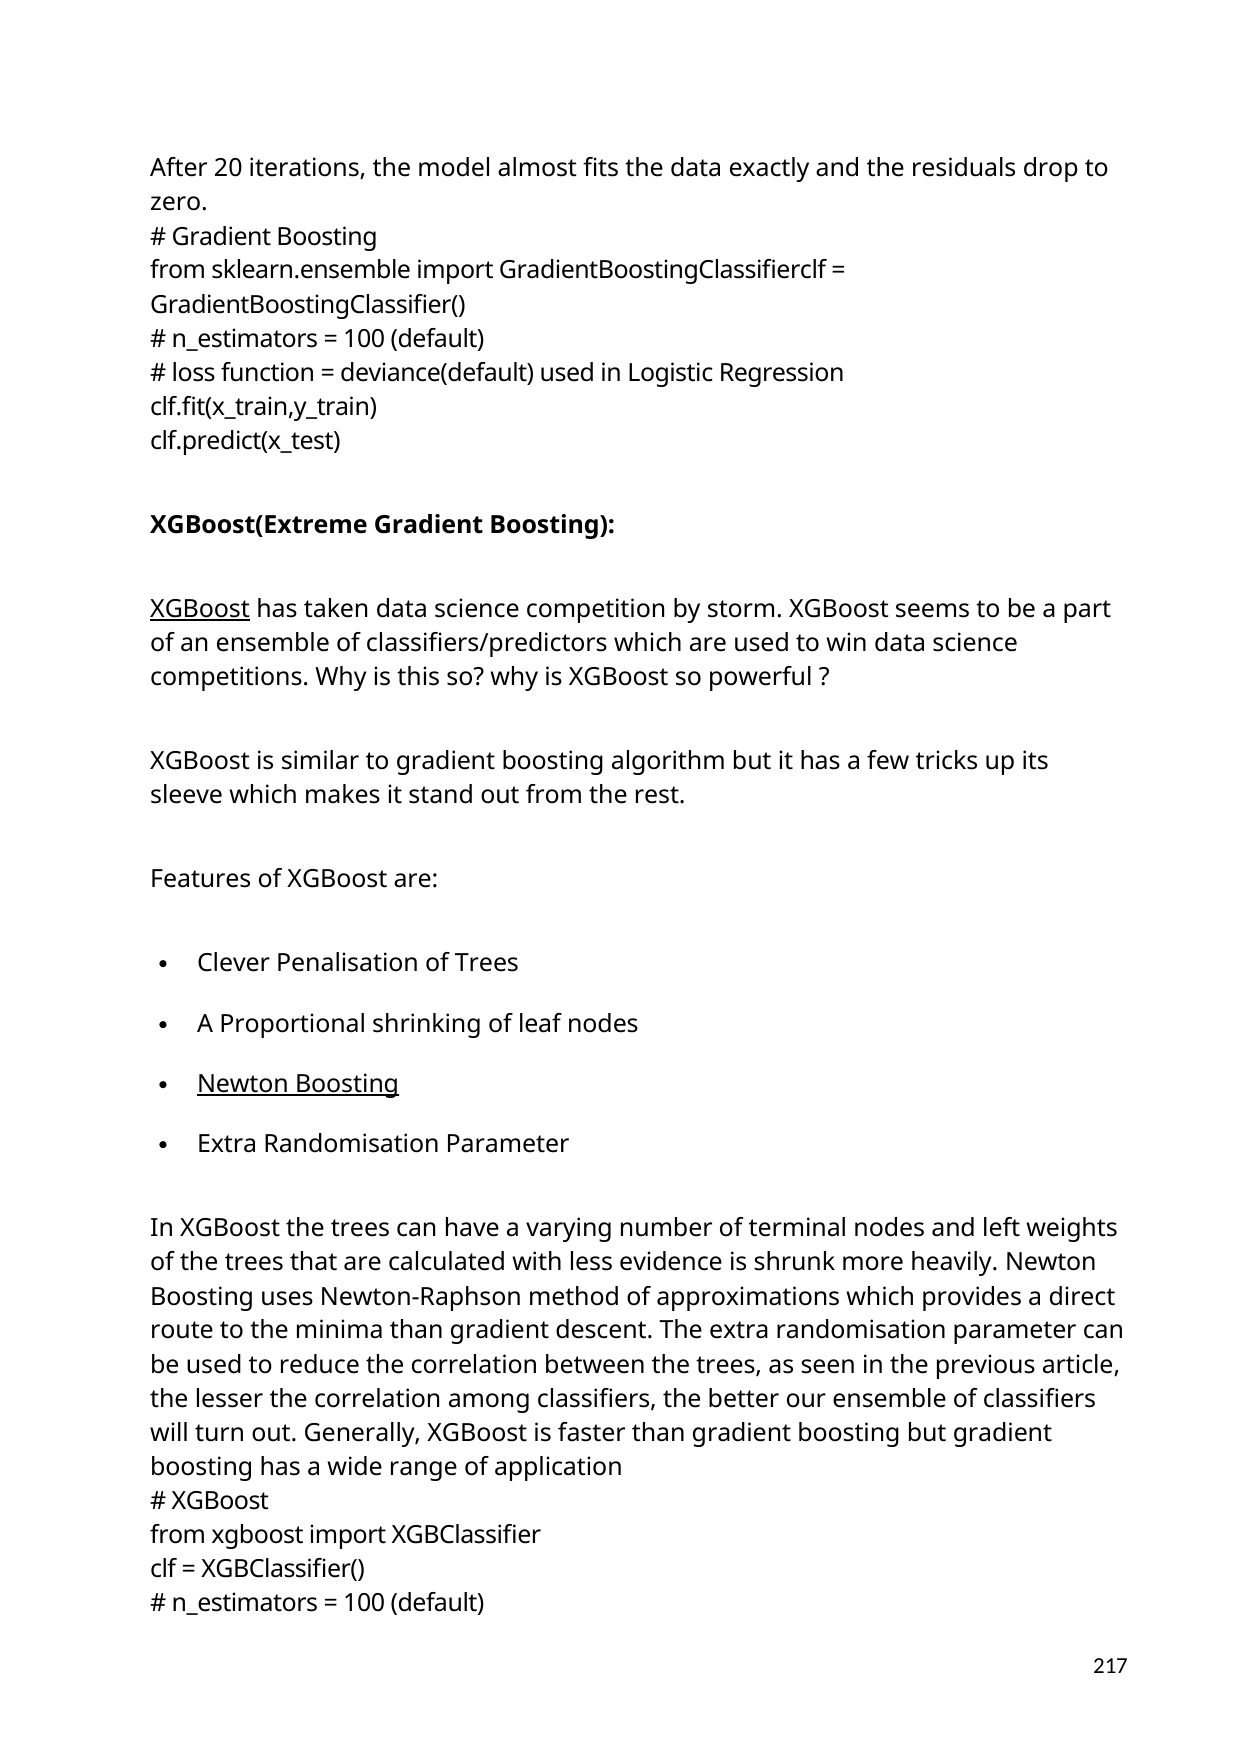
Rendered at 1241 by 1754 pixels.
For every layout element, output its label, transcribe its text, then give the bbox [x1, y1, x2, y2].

text Features of XGBoost are: [150, 861, 1128, 895]
list A Proportional shrinking of leaf nodes [159, 1005, 1128, 1039]
list Newton Boosting [159, 1066, 1128, 1100]
text XGBoost has taken data science competition by storm. XGBoost seems to be a part of an ensemble of classifiers/predictors which are used to win data science competitions. Why is this so? why is XGBoost so powerful ? [150, 591, 1128, 693]
list Clever Penalisation of Trees [159, 945, 1128, 979]
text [150, 1482, 1128, 1619]
text XGBoost is similar to gradient boosting algorithm but it has a few tricks up its sleeve which makes it stand out from the rest. [150, 743, 1128, 811]
text After 20 iterations, the model almost fits the data exactly and the residuals drop to zero. [150, 150, 1128, 218]
text # Gradient Boosting from sklearn.ensemble import GradientBoostingClassifierclf = GradientBoostingClassifier() # n_estimators = 100 (default) # loss function = deviance(default) used in Logistic Regression clf.fit(x_train,y_train) clf.predict(x_test) [150, 218, 1128, 457]
text In XGBoost the trees can have a varying number of terminal nodes and left weights of the trees that are calculated with less evidence is shrunk more heavily. Newton Boosting uses Newton-Raphson method of approximations which provides a direct route to the minima than gradient descent. The extra randomisation parameter can be used to reduce the correlation between the trees, as seen in the previous article, the lesser the correlation among classifiers, the better our ensemble of classifiers will turn out. Generally, XGBoost is faster than gradient boosting but gradient boosting has a wide range of application [150, 1210, 1128, 1482]
list Extra Randomisation Parameter [159, 1126, 1128, 1160]
text XGBoost(Extreme Gradient Boosting): [150, 507, 1128, 541]
